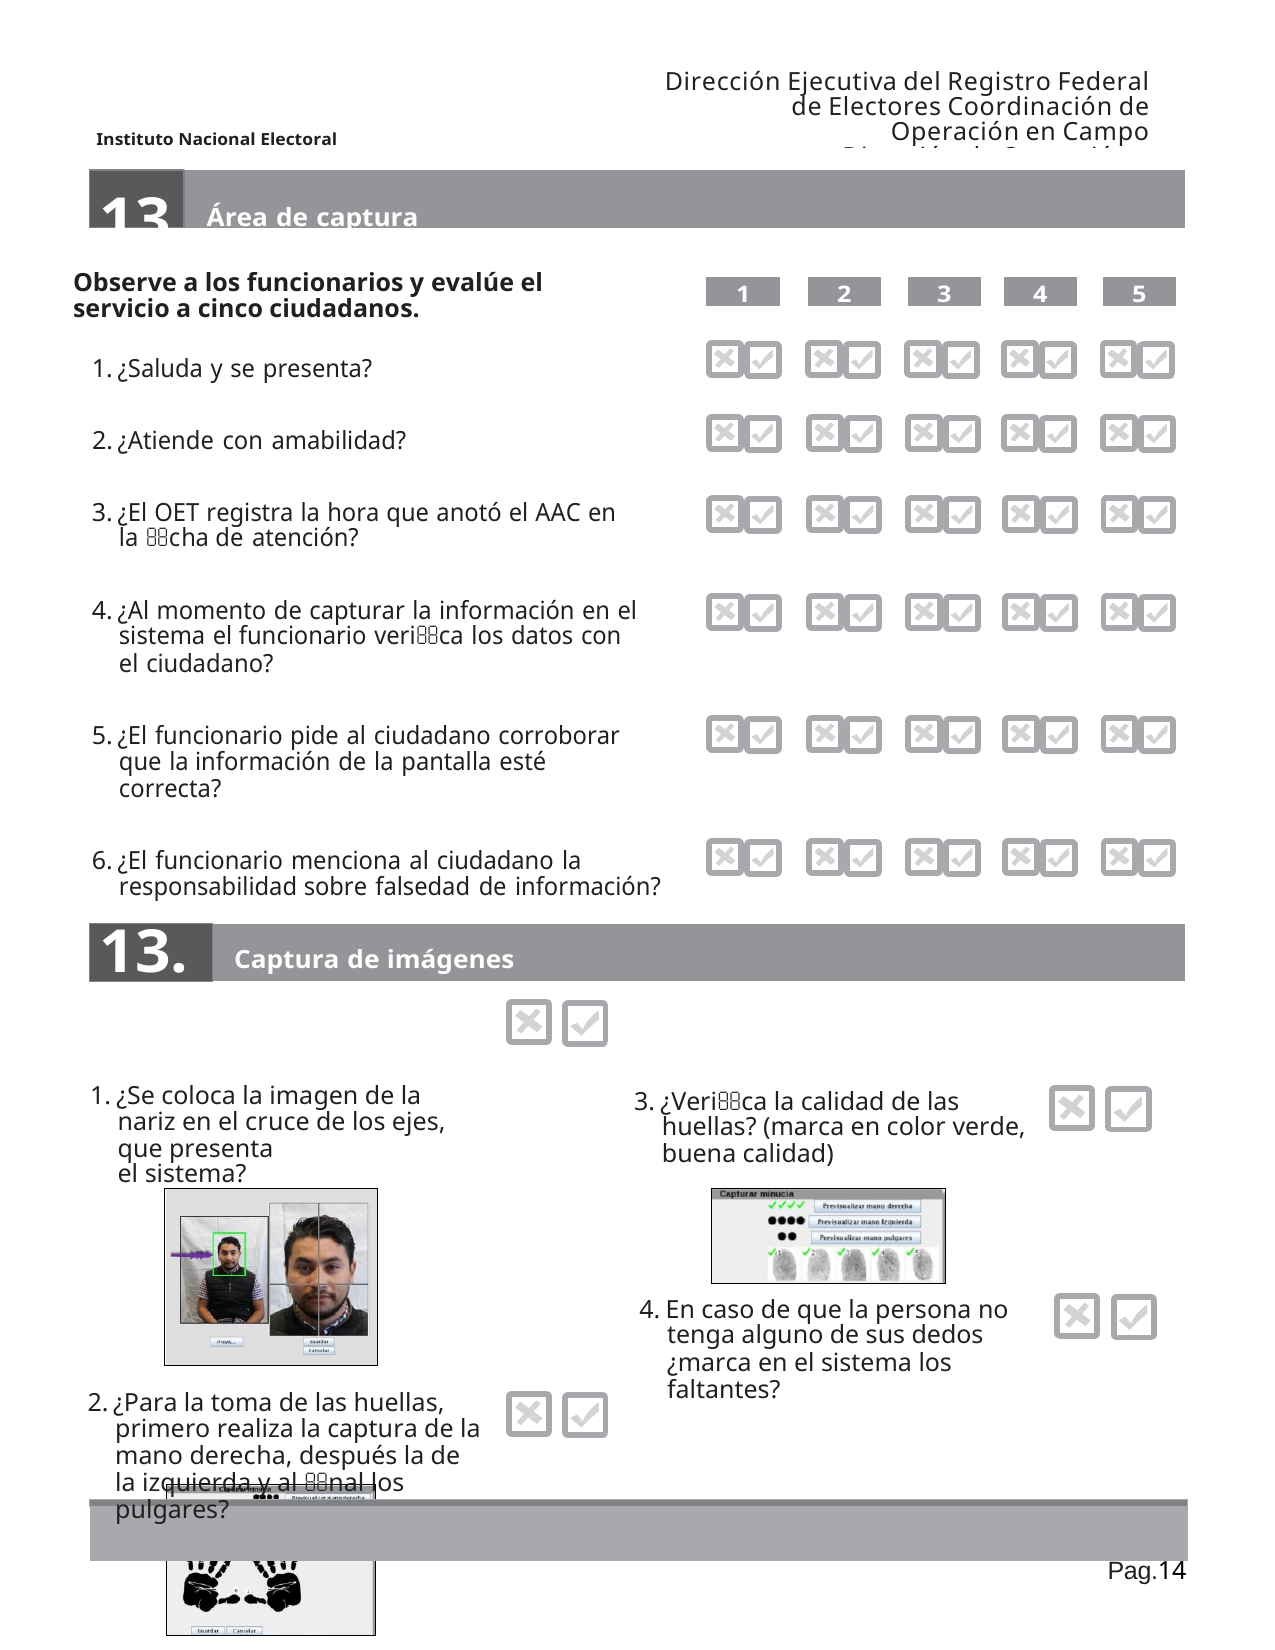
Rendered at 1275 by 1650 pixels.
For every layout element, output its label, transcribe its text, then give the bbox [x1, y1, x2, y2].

picture [712, 1189, 945, 1283]
list ¿Atiende con amabilidad? [92, 423, 1202, 457]
subtitle 13.1 [99, 909, 209, 1071]
list ¿Se coloca la imagen de la nariz en el cruce de los ejes, que presenta [90, 1083, 473, 1164]
text Observe a los funcionarios y evalúe el servicio a cinco ciudadanos. [73, 270, 601, 324]
list ¿Al momento de capturar la información en el sistema el funcionario verica los datos con el ciudadano? [92, 597, 638, 679]
list ¿Verica la calidad de las huellas? (marca en color verde, buena calidad) [634, 1088, 1044, 1170]
list En caso de que la persona no tenga alguno de sus dedos ¿marca en el sistema los faltantes? [639, 1296, 1024, 1406]
picture [167, 1561, 375, 1635]
text 13 Área de captura [99, 163, 1202, 258]
picture [165, 1189, 377, 1365]
list ¿Saluda y se presenta? [92, 351, 1202, 385]
list ¿Para la toma de las huellas, primero realiza la captura de la mano derecha, después la de la izquierda y al nal los pulgares? [87, 1390, 483, 1526]
list ¿El funcionario menciona al ciudadano la responsabilidad sobre falsedad de información? [92, 848, 677, 903]
list ¿El funcionario pide al ciudadano corroborar que la información de la pantalla esté correcta? [92, 723, 623, 804]
subtitle Captura de imágenes [234, 942, 1202, 976]
list ¿El OET registra la hora que anotó el AAC en la cha de atención? [92, 499, 637, 554]
text el sistema? [117, 1164, 483, 1187]
